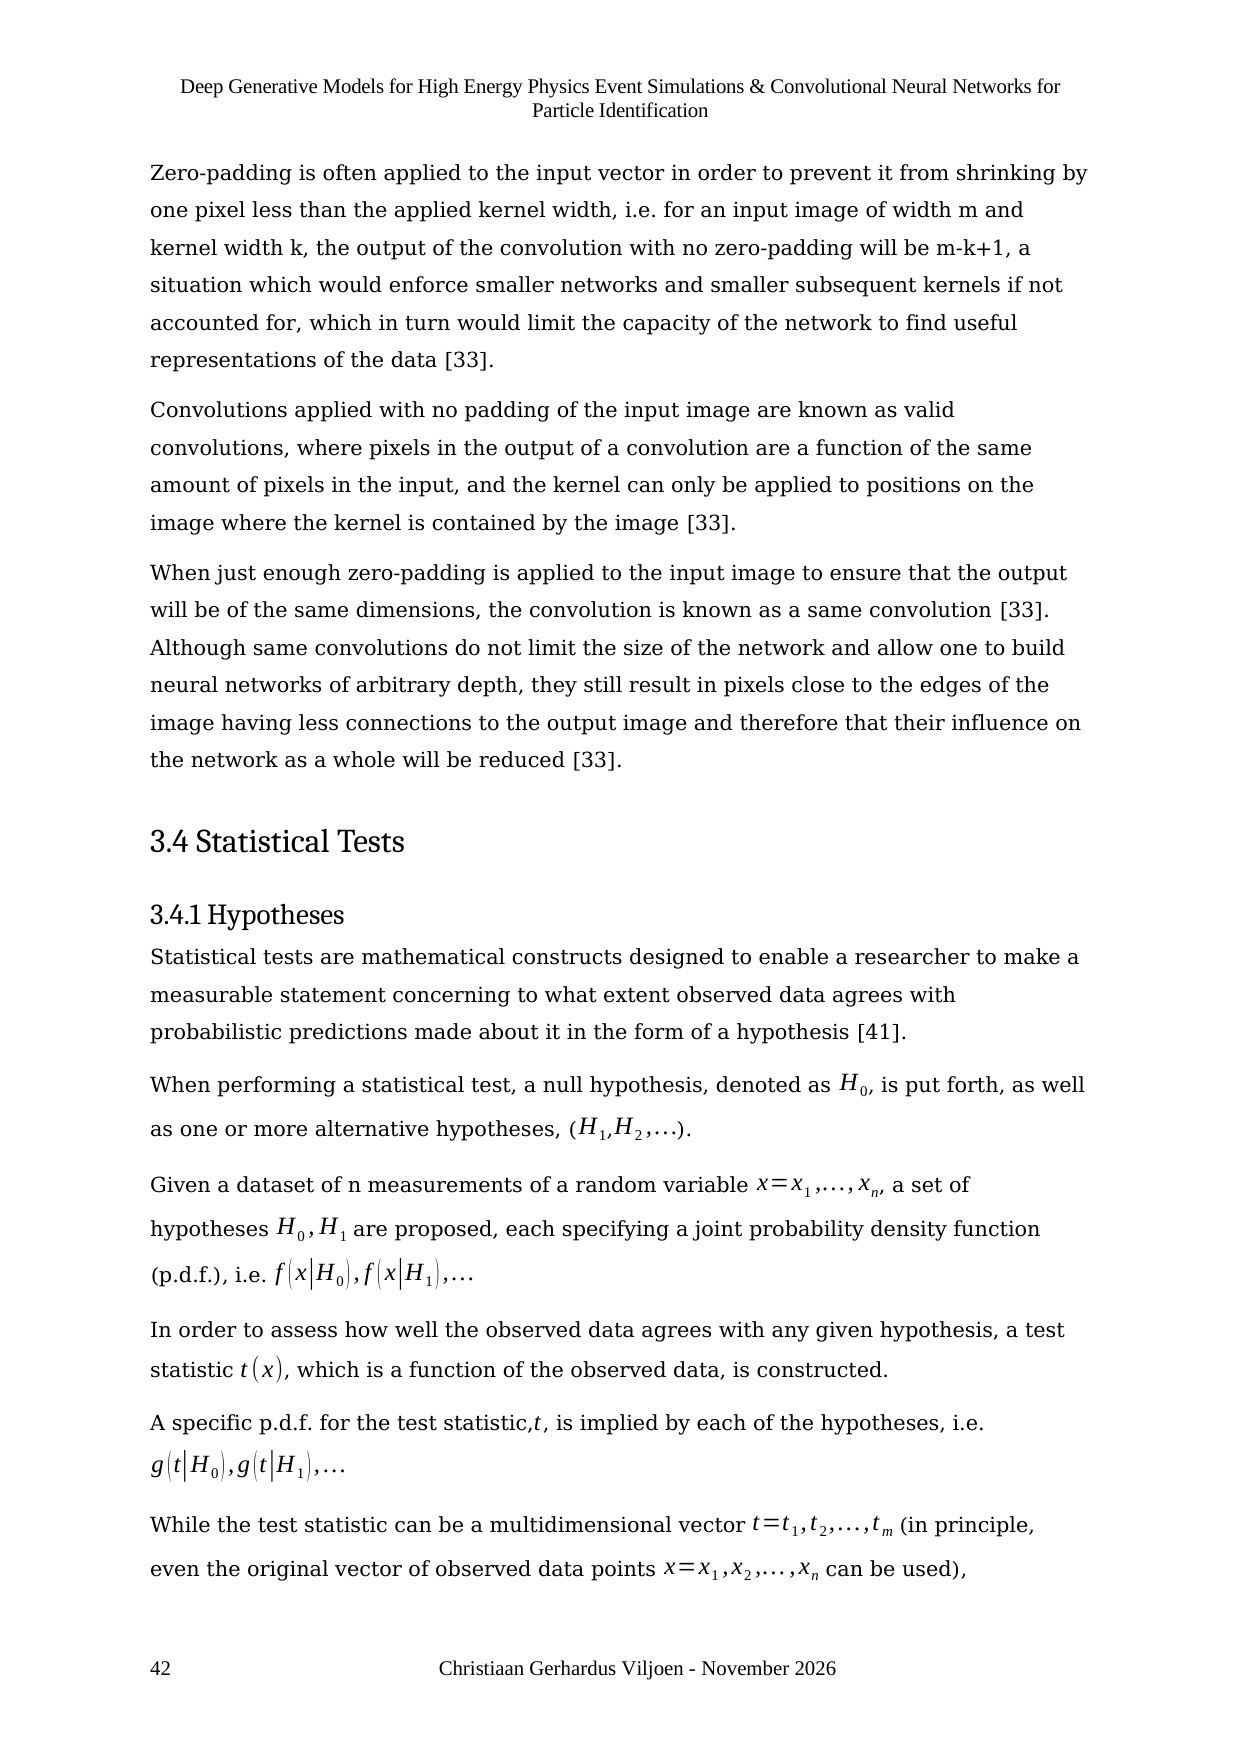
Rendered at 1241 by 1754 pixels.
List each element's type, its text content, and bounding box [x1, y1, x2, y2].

subtitle Hypotheses [150, 898, 1090, 931]
subtitle Statistical Tests [150, 822, 1090, 860]
text When just enough zero-padding is applied to the input image to ensure that the output will be of the same dimensions, the convolution is known as a same convolution . Although same convolutions do not limit the size of the network and allow one to build neural networks of arbitrary depth, they still result in pixels close to the edges of the image having less connections to the output image and therefore that their influence on the network as a whole will be reduced . [150, 559, 1090, 772]
text Statistical tests are mathematical constructs designed to enable a researcher to make a measurable statement concerning to what extent observed data agrees with probabilistic predictions made about it in the form of a hypothesis . [150, 944, 1090, 1044]
text Convolutions applied with no padding of the input image are known as valid convolutions, where pixels in the output of a convolution are a function of the same amount of pixels in the input, and the kernel can only be applied to positions on the image where the kernel is contained by the image . [150, 397, 1090, 534]
text Given a dataset of n measurements of a random variable , a set of hypotheses are proposed, each specifying a joint probability density function (p.d.f.), i.e. [150, 1169, 1090, 1291]
text In order to assess how well the observed data agrees with any given hypothesis, a test statistic , which is a function of the observed data, is constructed. [150, 1316, 1090, 1384]
text When performing a statistical test, a null hypothesis, denoted as , is put forth, as well as one or more alternative hypotheses, (,). [150, 1069, 1090, 1144]
text Zero-padding is often applied to the input vector in order to prevent it from shrinking by one pixel less than the applied kernel width, i.e. for an input image of width m and kernel width k, the output of the convolution with no zero-padding will be m-k+1, a situation which would enforce smaller networks and smaller subsequent kernels if not accounted for, which in turn would limit the capacity of the network to find useful representations of the data . [150, 159, 1090, 372]
text A specific p.d.f. for the test statistic,, is implied by each of the hypotheses, i.e. [150, 1409, 1090, 1484]
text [150, 1509, 1090, 1584]
